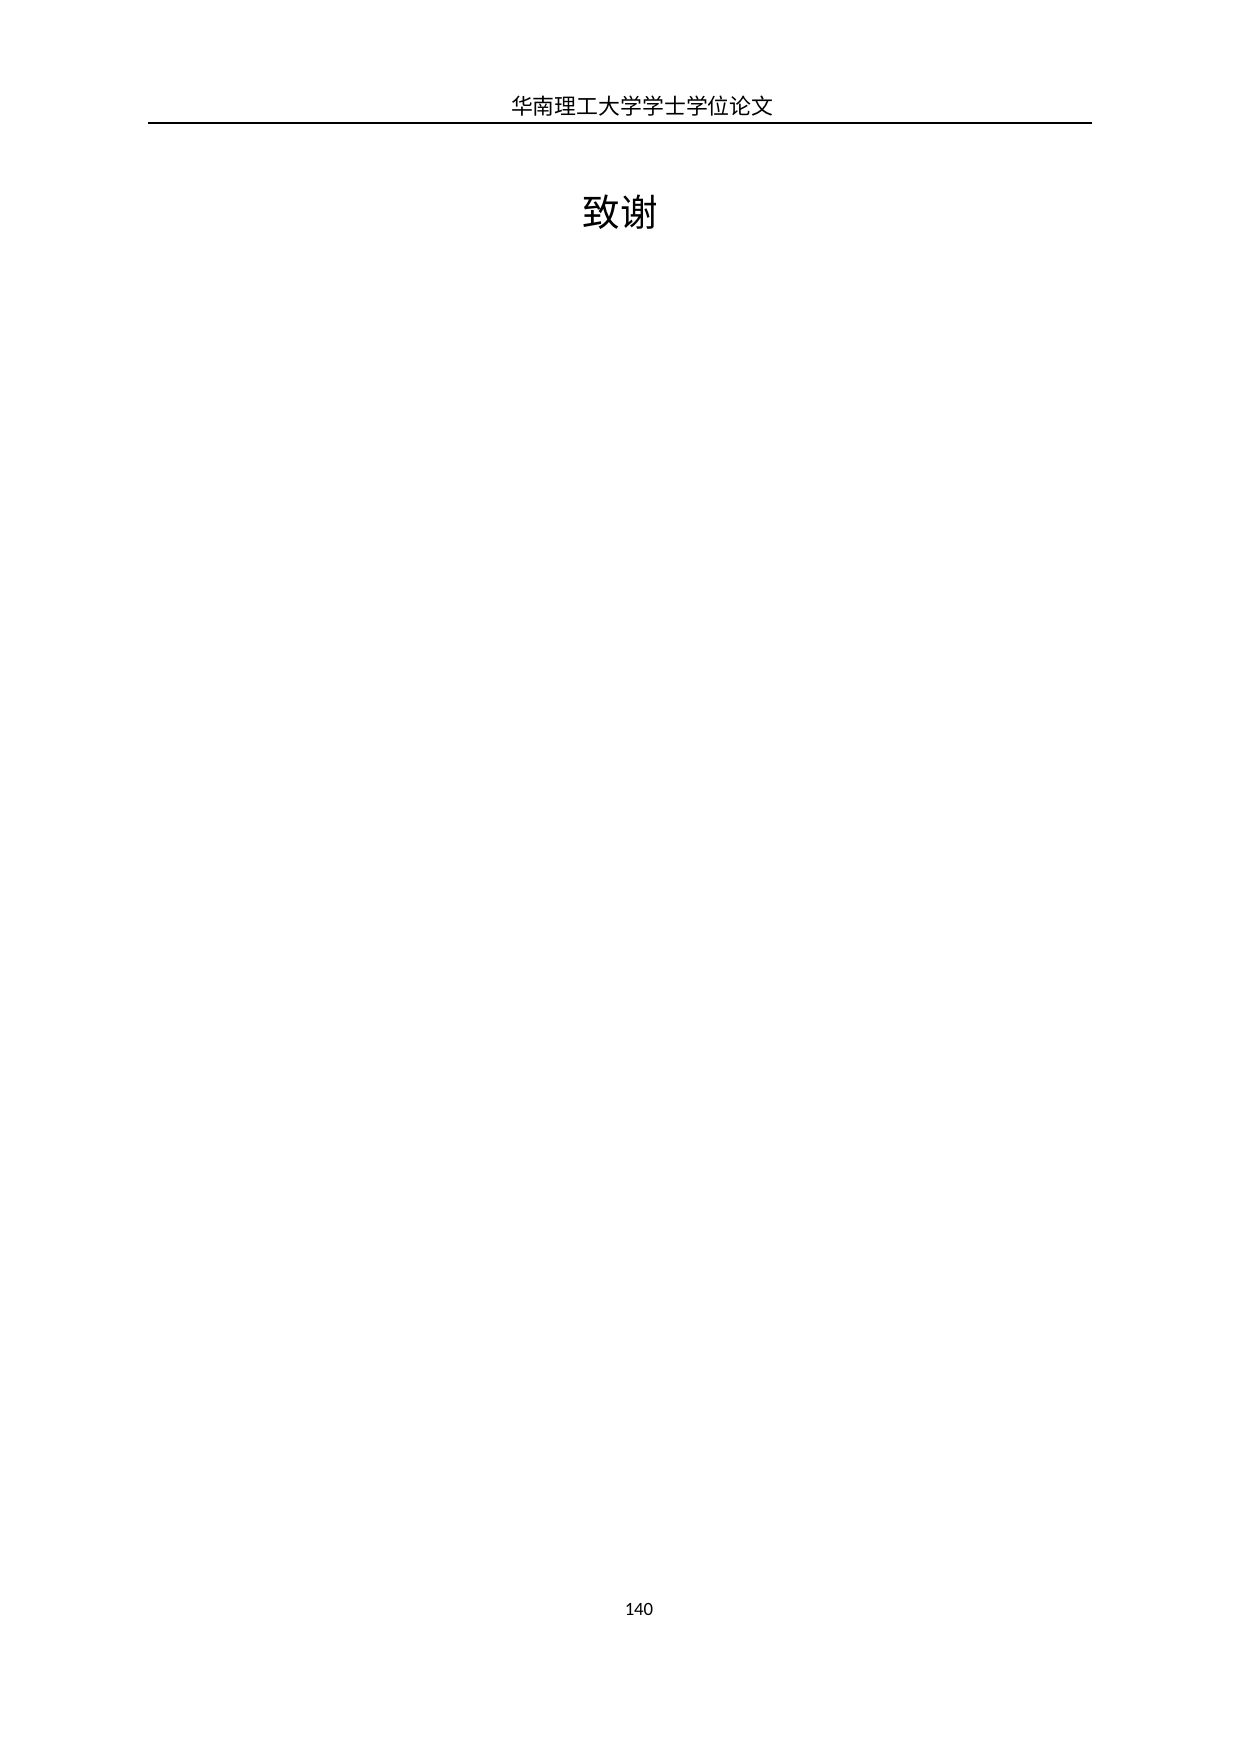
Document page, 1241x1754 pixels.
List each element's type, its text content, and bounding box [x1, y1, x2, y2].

subtitle 致谢 [148, 176, 1092, 244]
